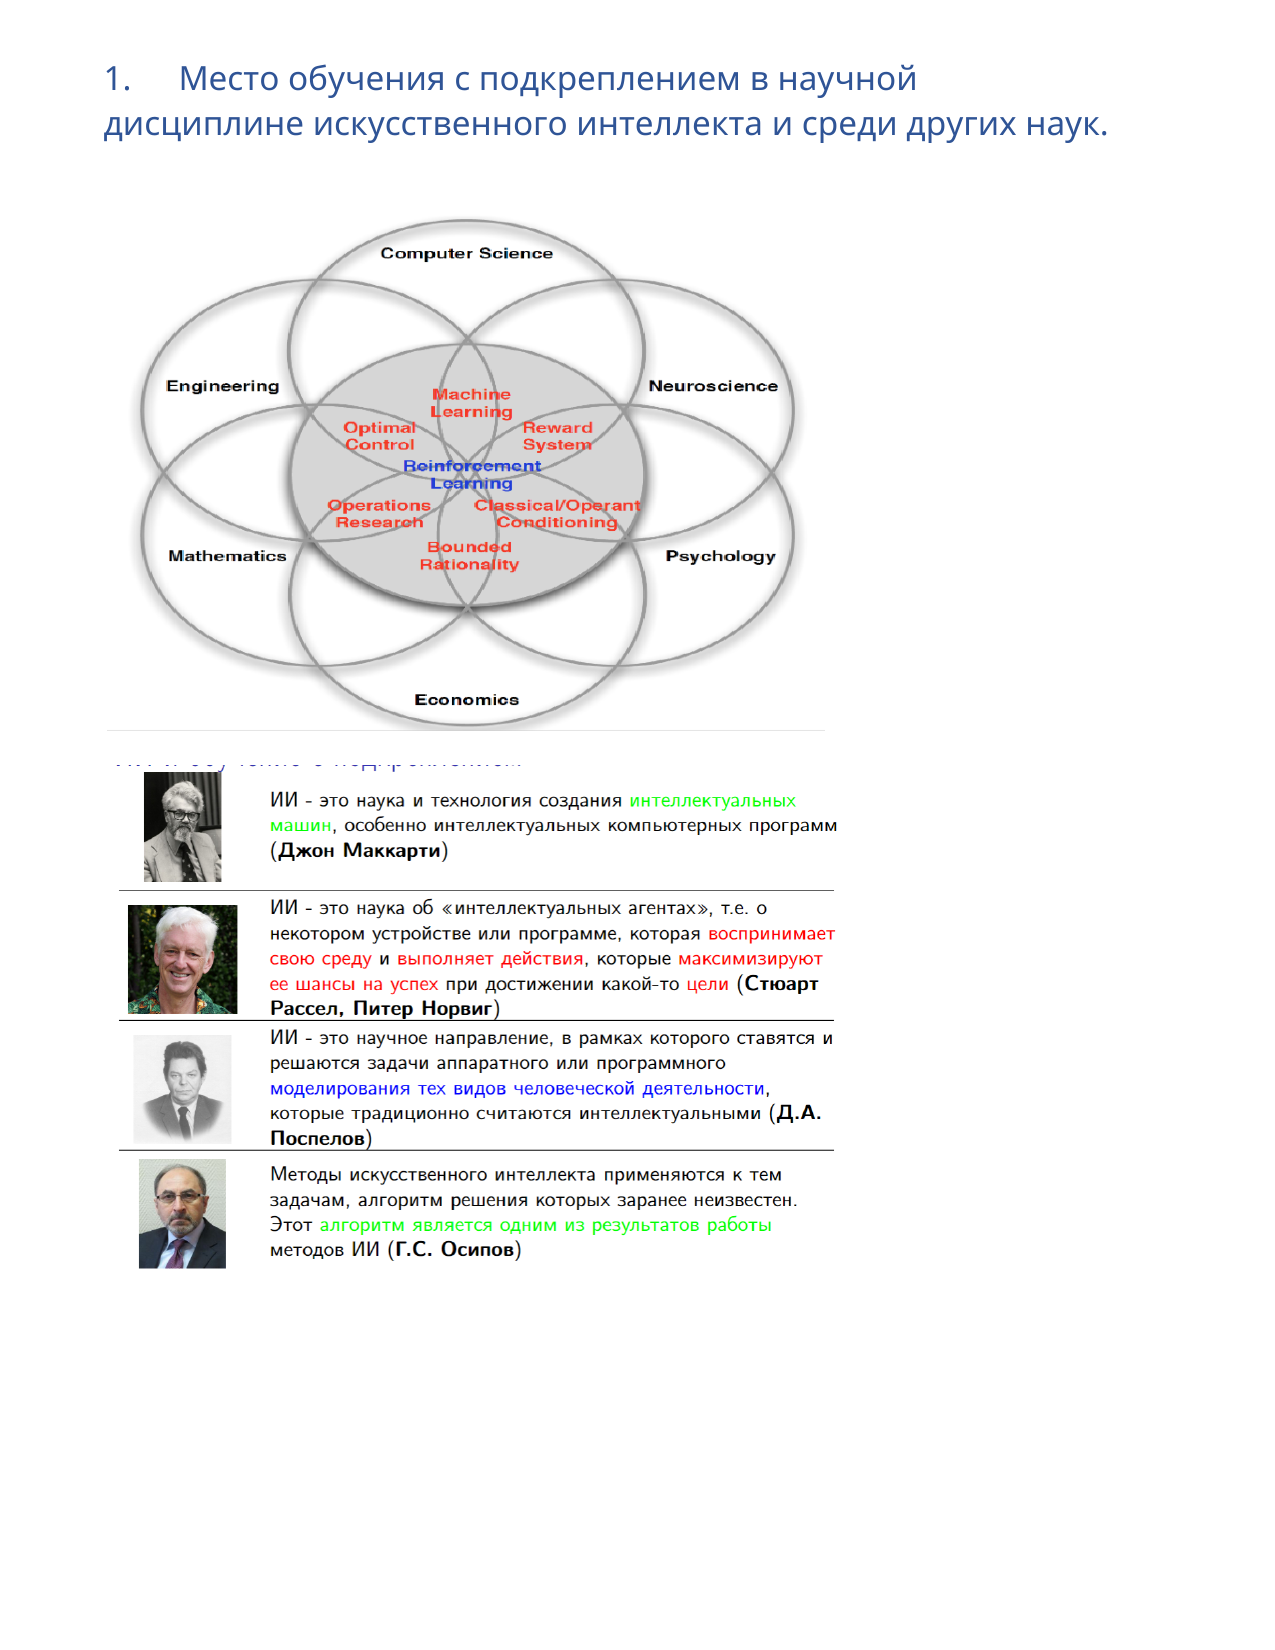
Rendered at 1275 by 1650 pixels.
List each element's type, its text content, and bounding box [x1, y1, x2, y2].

picture [103, 765, 854, 1275]
picture [103, 176, 831, 735]
subtitle 1. Место обучения с подкреплением в научной дисциплине искусственного интеллекта и среди других наук. [103, 54, 1125, 145]
